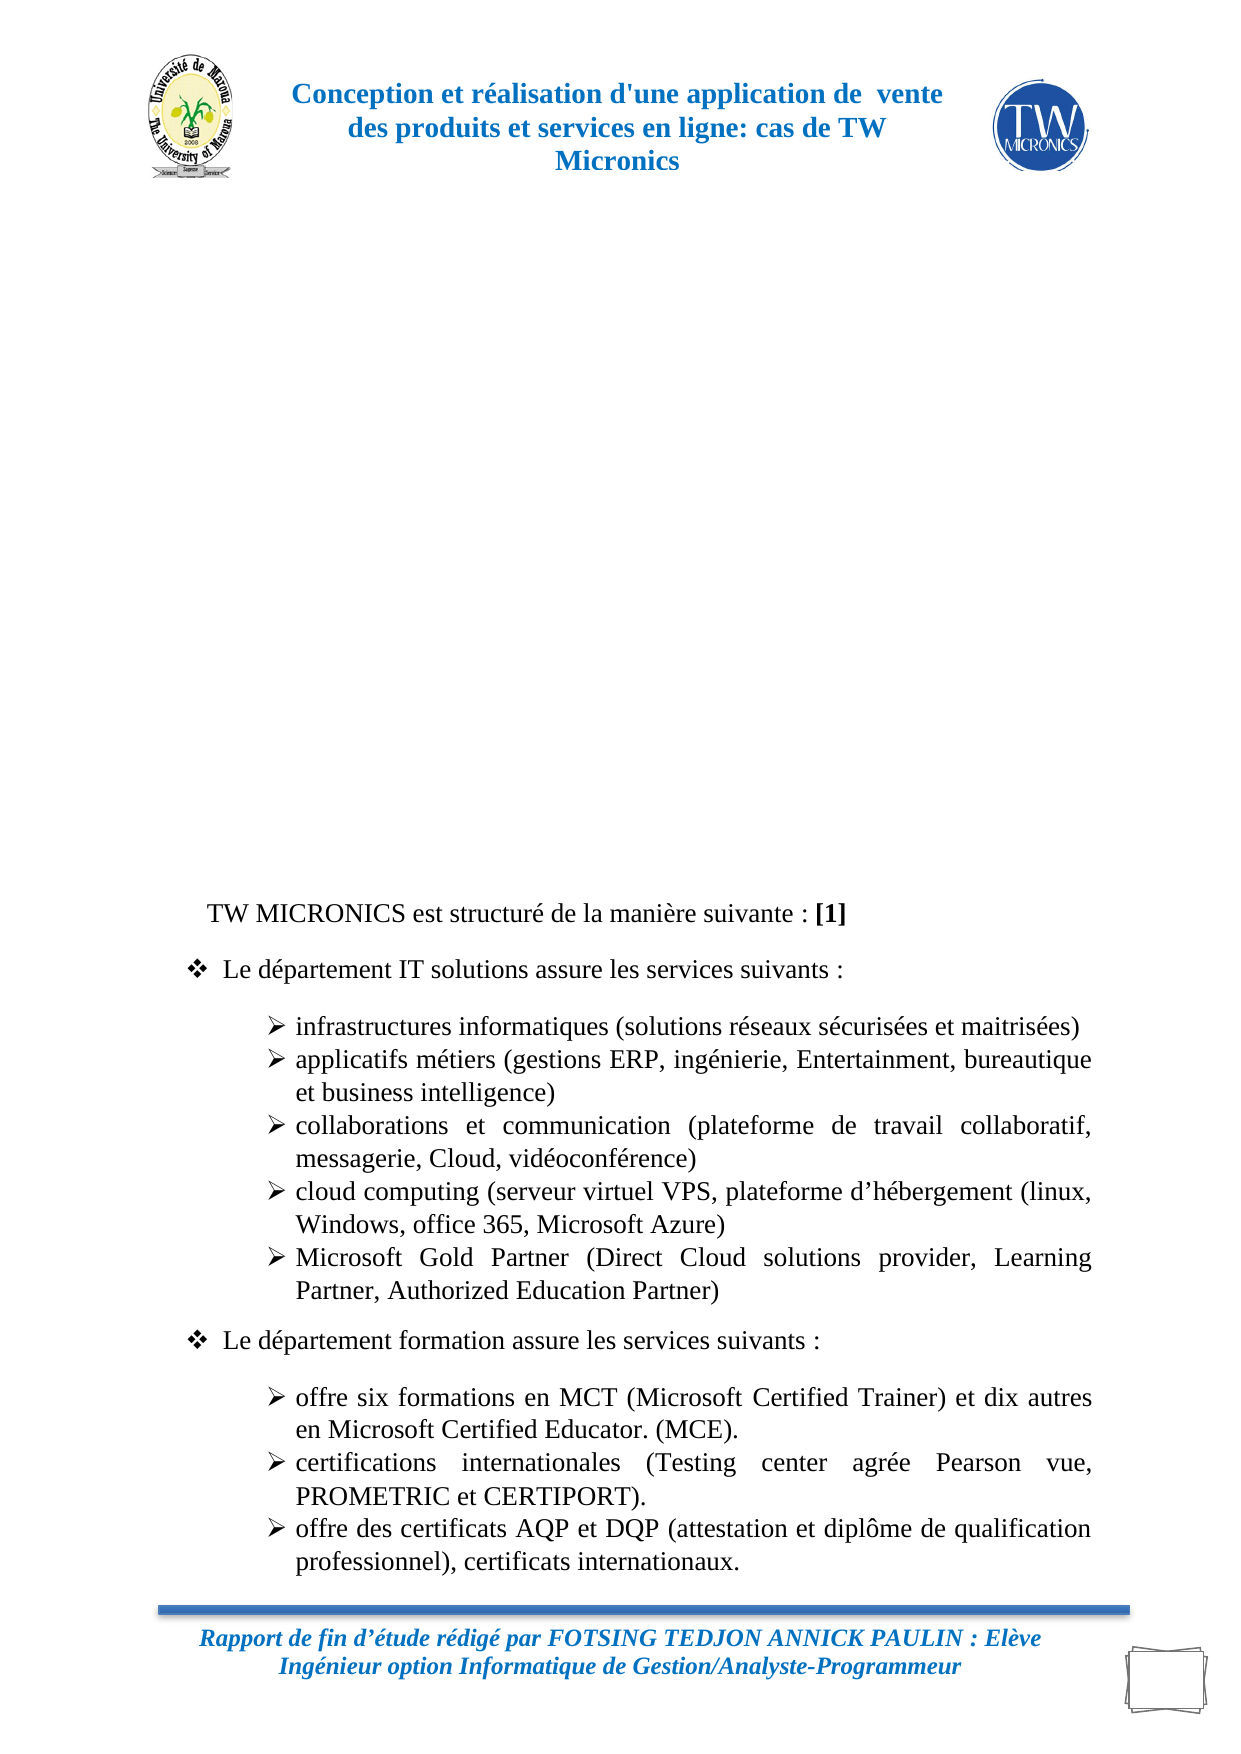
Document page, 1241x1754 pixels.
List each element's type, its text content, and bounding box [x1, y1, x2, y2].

list offre six formations en MCT (Microsoft Certified Trainer) et dix autres en Microsoft Certified Educator. (MCE). [266, 1381, 1093, 1445]
list cloud computing (serveur virtuel VPS, plateforme d’hébergement (linux, Windows, office 365, Microsoft Azure) [266, 1175, 1093, 1239]
list applicatifs métiers (gestions ERP, ingénierie, Entertainment, bureautique et business intelligence) [266, 1043, 1093, 1108]
list Le département IT solutions assure les services suivants : [185, 953, 1093, 985]
list certifications internationales (Testing center agrée Pearson vue, PROMETRIC et CERTIPORT). [266, 1447, 1093, 1511]
list offre des certificats AQP et DQP (attestation et diplôme de qualification professionnel), certificats internationaux. [266, 1512, 1093, 1577]
text TW MICRONICS est structuré de la manière suivante : [1] [148, 897, 1093, 928]
list Microsoft Gold Partner (Direct Cloud solutions provider, Learning Partner, Authorized Education Partner) [266, 1241, 1093, 1305]
list infrastructures informatiques (solutions réseaux sécurisées et maitrisées) [266, 1010, 1093, 1042]
picture [991, 77, 1092, 171]
list Le département formation assure les services suivants : [185, 1324, 1093, 1355]
list collaborations et communication (plateforme de travail collaboratif, messagerie, Cloud, vidéoconférence) [266, 1109, 1093, 1173]
